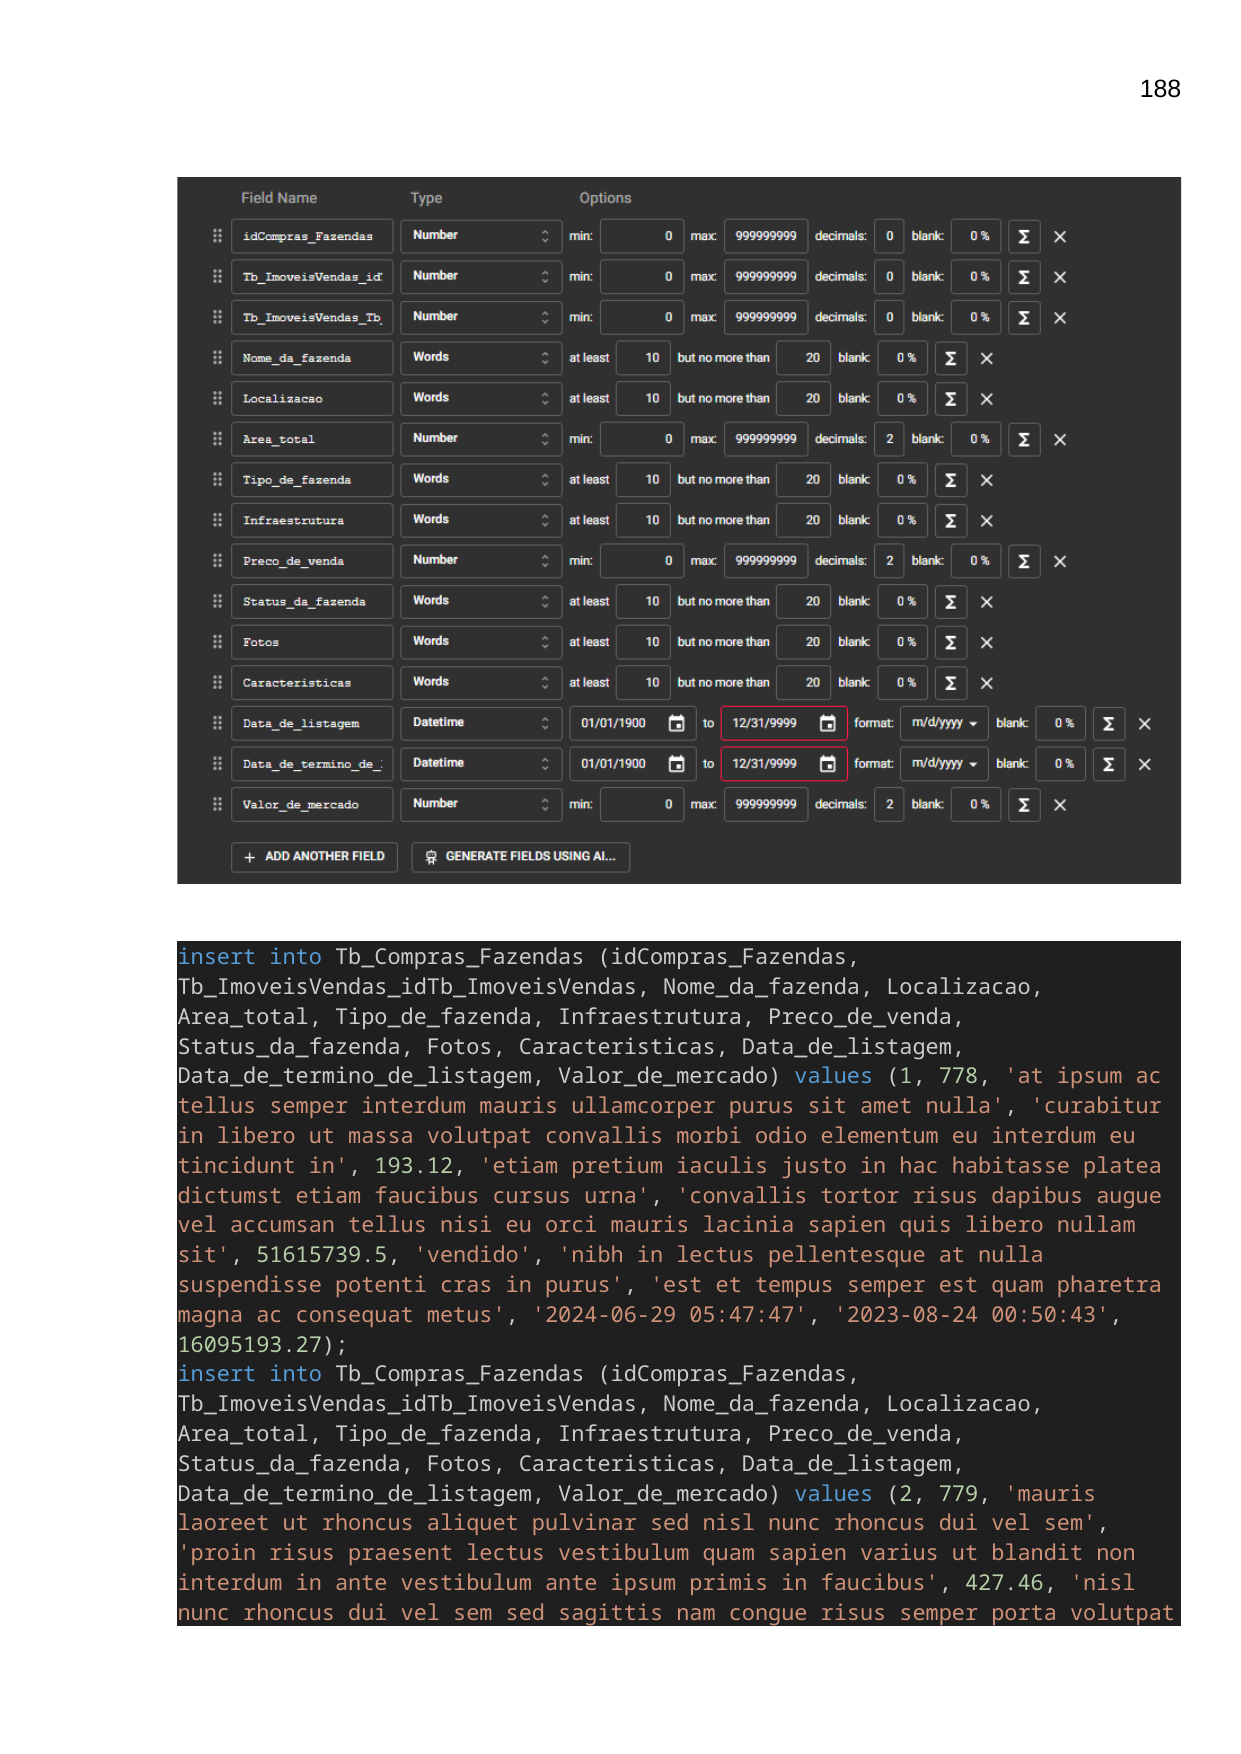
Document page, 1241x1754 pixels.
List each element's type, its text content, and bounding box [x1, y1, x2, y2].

text insert into Tb_Compras_Fazendas (idCompras_Fazendas, Tb_ImoveisVendas_idTb_ImoveisVendas, Nome_da_fazenda, Localizacao, Area_total, Tipo_de_fazenda, Infraestrutura, Preco_de_venda, Status_da_fazenda, Fotos, Caracteristicas, Data_de_listagem, Data_de_termino_de_listagem, Valor_de_mercado) values (1, 778, 'at ipsum ac tellus semper interdum mauris ullamcorper purus sit amet nulla', 'curabitur in libero ut massa volutpat convallis morbi odio elementum eu interdum eu tincidunt in', 193.12, 'etiam pretium iaculis justo in hac habitasse platea dictumst etiam faucibus cursus urna', 'convallis tortor risus dapibus augue vel accumsan tellus nisi eu orci mauris lacinia sapien quis libero nullam sit', 51615739.5, 'vendido', 'nibh in lectus pellentesque at nulla suspendisse potenti cras in purus', 'est et tempus semper est quam pharetra magna ac consequat metus', '2024-06-29 05:47:47', '2023-08-24 00:50:43', 16095193.27); [177, 941, 1181, 1358]
picture [177, 177, 1182, 884]
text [177, 1358, 1181, 1626]
